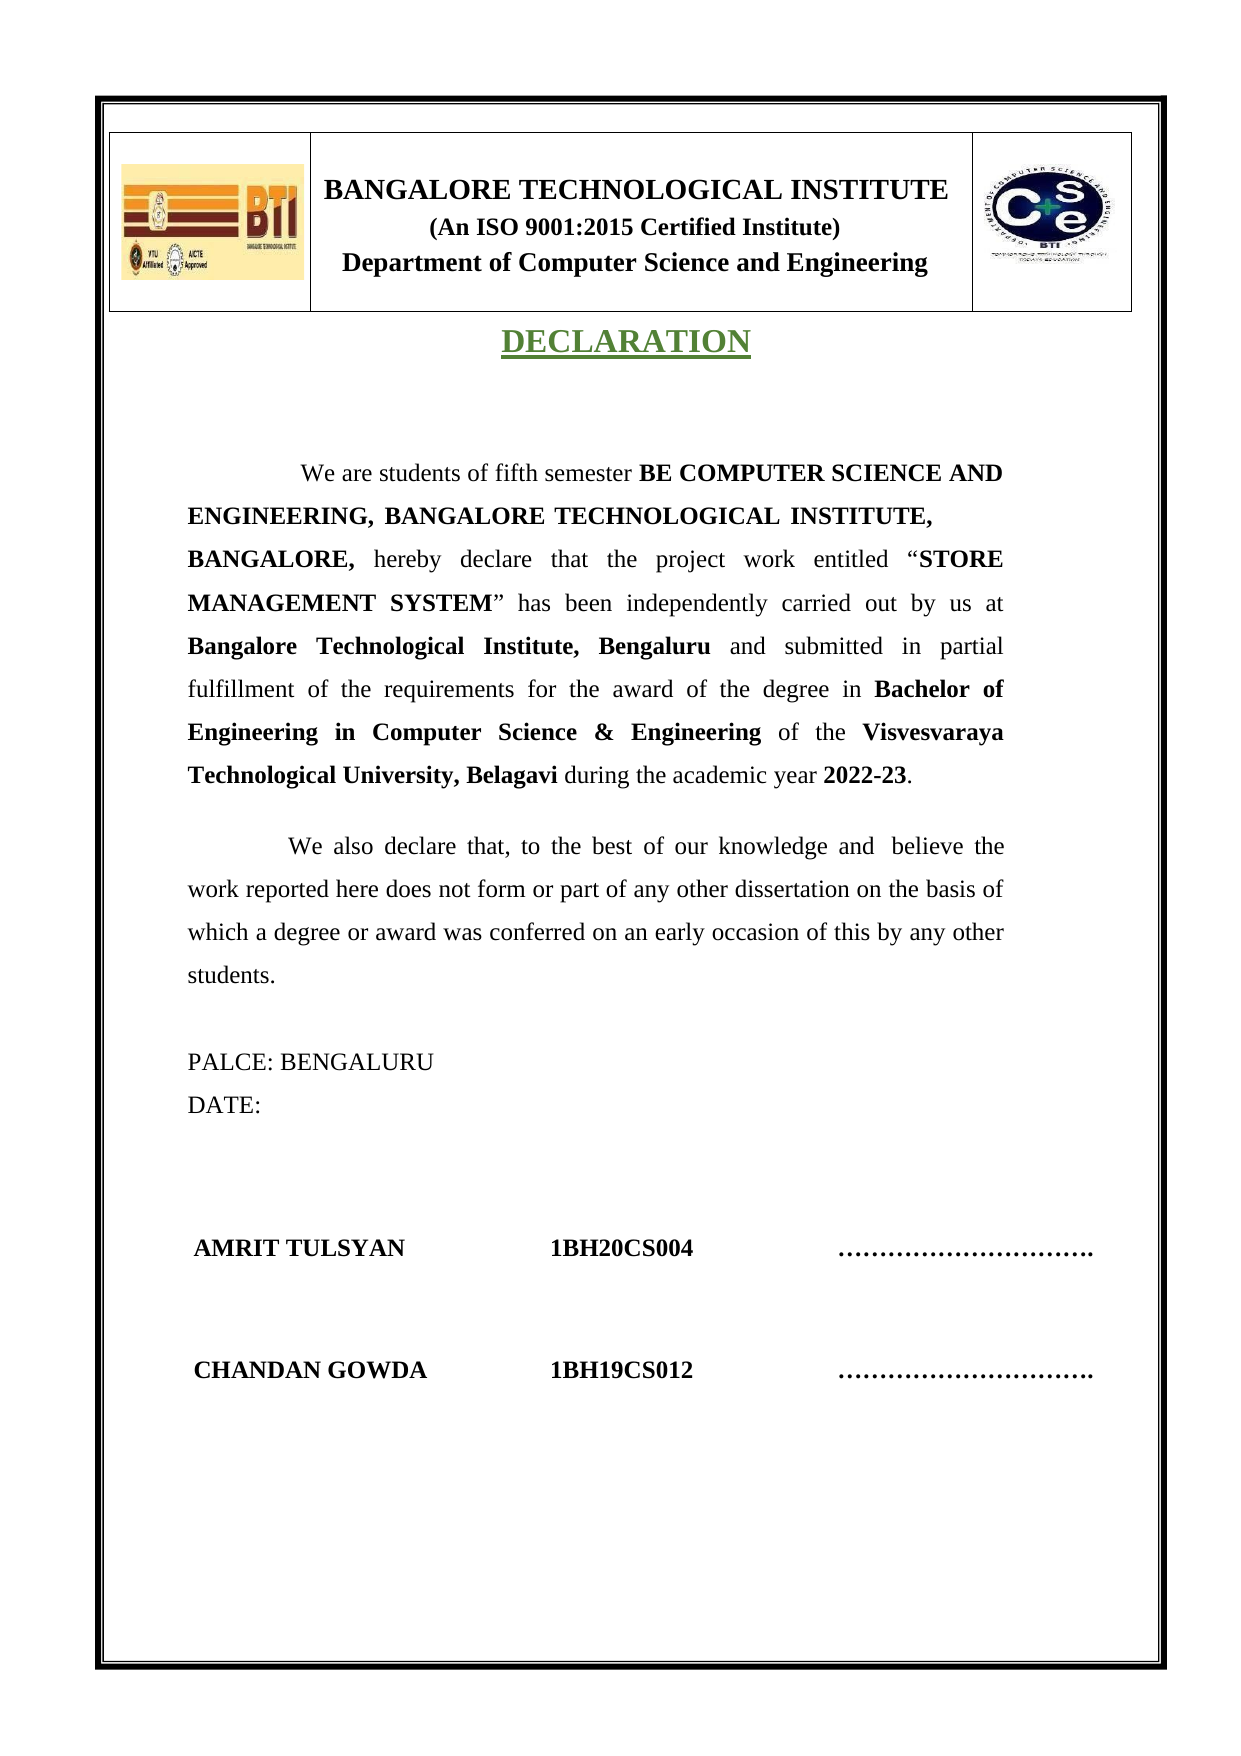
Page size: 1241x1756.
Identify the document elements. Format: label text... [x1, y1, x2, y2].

table_header [110, 133, 310, 311]
text BANGALORE, hereby declare that the project work entitled “STORE MANAGEMENT SYSTEM” has been independently carried out by us at Bangalore Technological Institute, Bengaluru and submitted in partial fulfillment of the requirements for the award of the degree in Bachelor of Engineering in Computer Science & Engineering of the Visvesvaraya Technological University, Belagavi during the academic year 2022-23. [187, 544, 1004, 789]
table_header …………………………. …………………………. [765, 1234, 1114, 1386]
table_header BANGALORE TECHNOLOGICAL INSTITUTE (An ISO 9001:2015 Certified Institute) Department of Computer Science and Engineering [311, 133, 972, 311]
table_header AMRIT TULSYAN CHANDAN GOWDA [168, 1234, 520, 1386]
text DECLARATION [207, 322, 1045, 360]
table_header 1BH20CS004 1BH19CS012 [520, 1234, 765, 1386]
picture [983, 164, 1117, 264]
text PALCE: BENGALURU DATE: [187, 1047, 436, 1119]
text We also declare that, to the best of our knowledge and believe the work reported here does not form or part of any other dissertation on the basis of which a degree or award was conferred on an early occasion of this by any other students. [187, 831, 1005, 989]
text We are students of fifth semester BE COMPUTER SCIENCE AND ENGINEERING, BANGALORE TECHNOLOGICAL INSTITUTE, [187, 458, 1003, 530]
table_header [973, 133, 1131, 311]
picture [121, 164, 305, 280]
